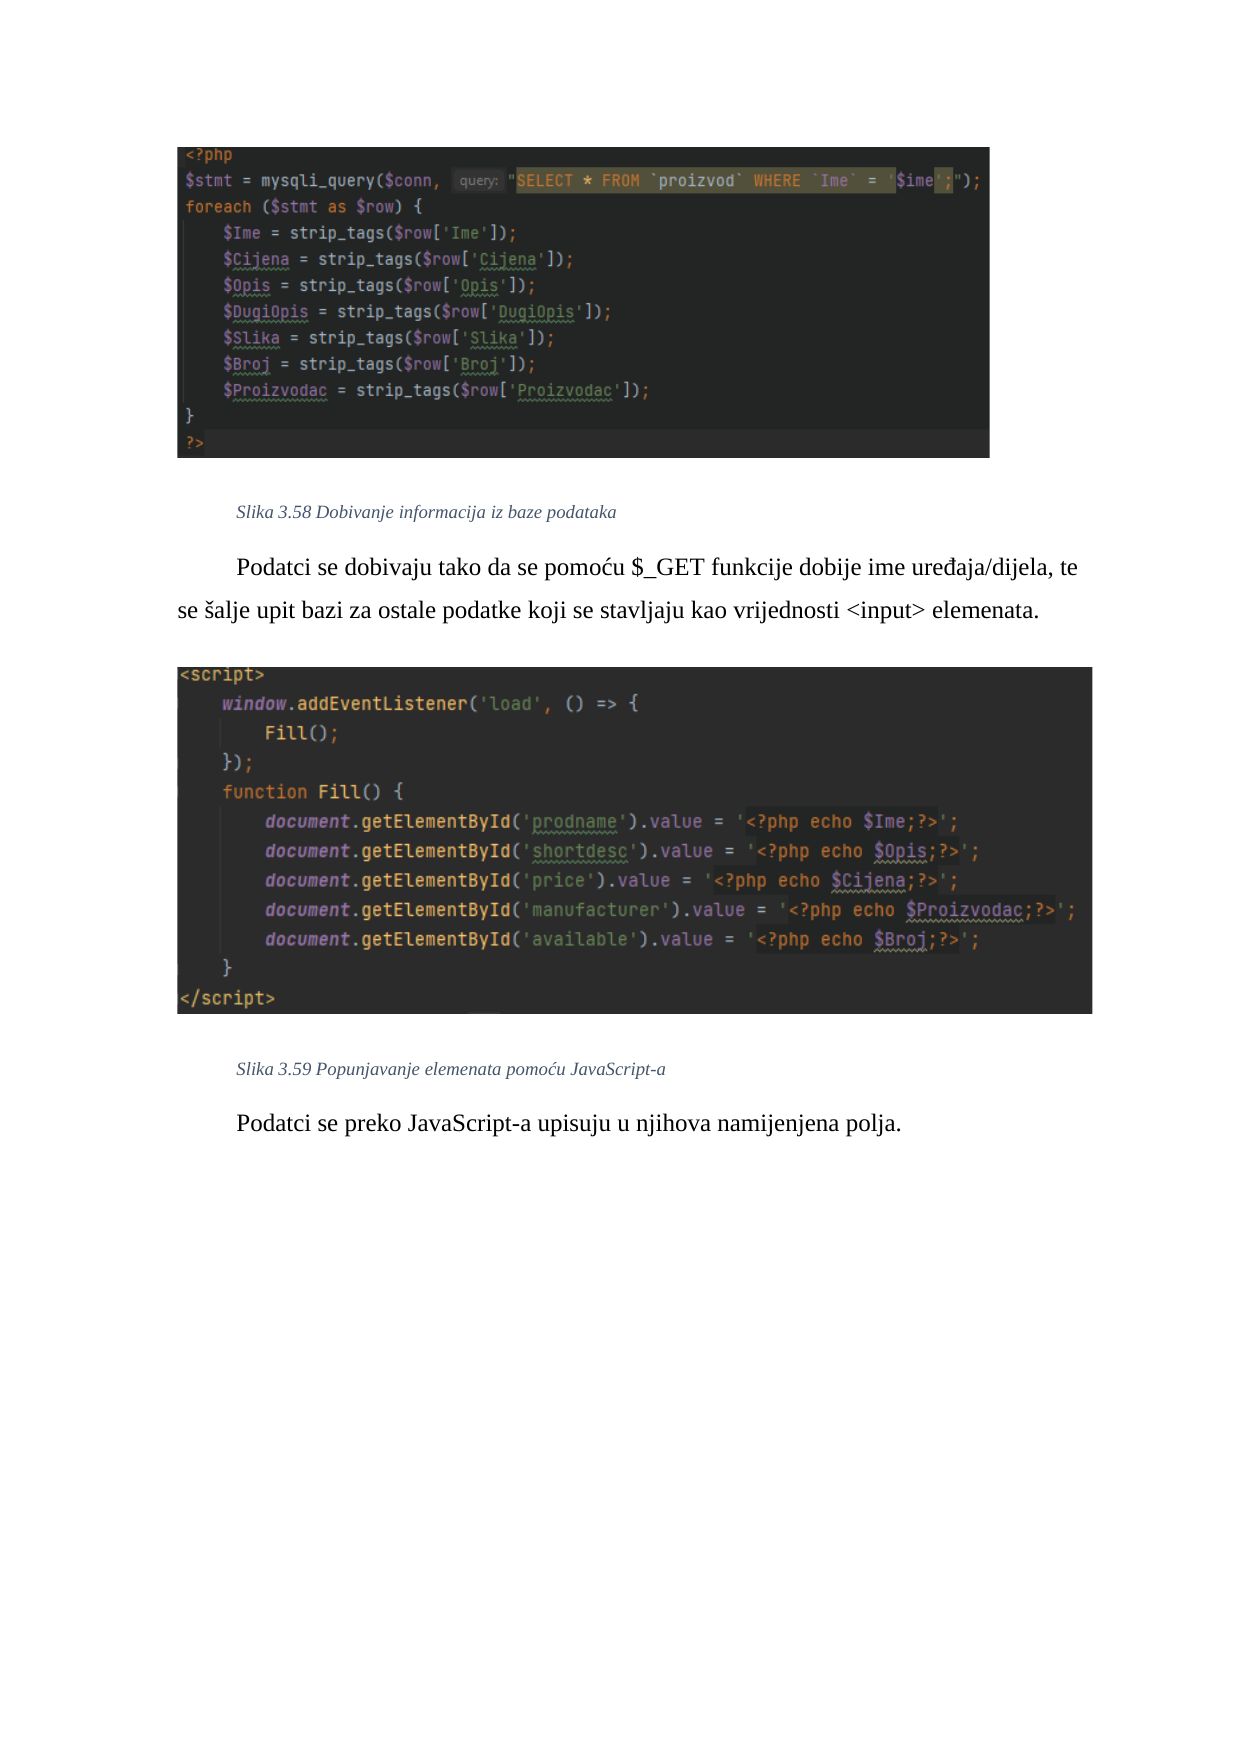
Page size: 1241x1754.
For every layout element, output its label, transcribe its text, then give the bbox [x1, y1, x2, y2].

text Slika 3.59 Popunjavanje elemenata pomoću JavaScript-a [177, 1057, 1092, 1079]
text Podatci se preko JavaScript-a upisuju u njihova namijenjena polja. [177, 1108, 1092, 1137]
picture [177, 667, 1093, 1014]
text Slika 3.58 Dobivanje informacija iz baze podataka [177, 501, 1092, 522]
picture [177, 147, 990, 458]
text Podatci se dobivaju tako da se pomoću $_GET funkcije dobije ime uređaja/dijela, te se šalje upit bazi za ostale podatke koji se stavljaju kao vrijednosti <input> elemenata. [177, 552, 1092, 623]
